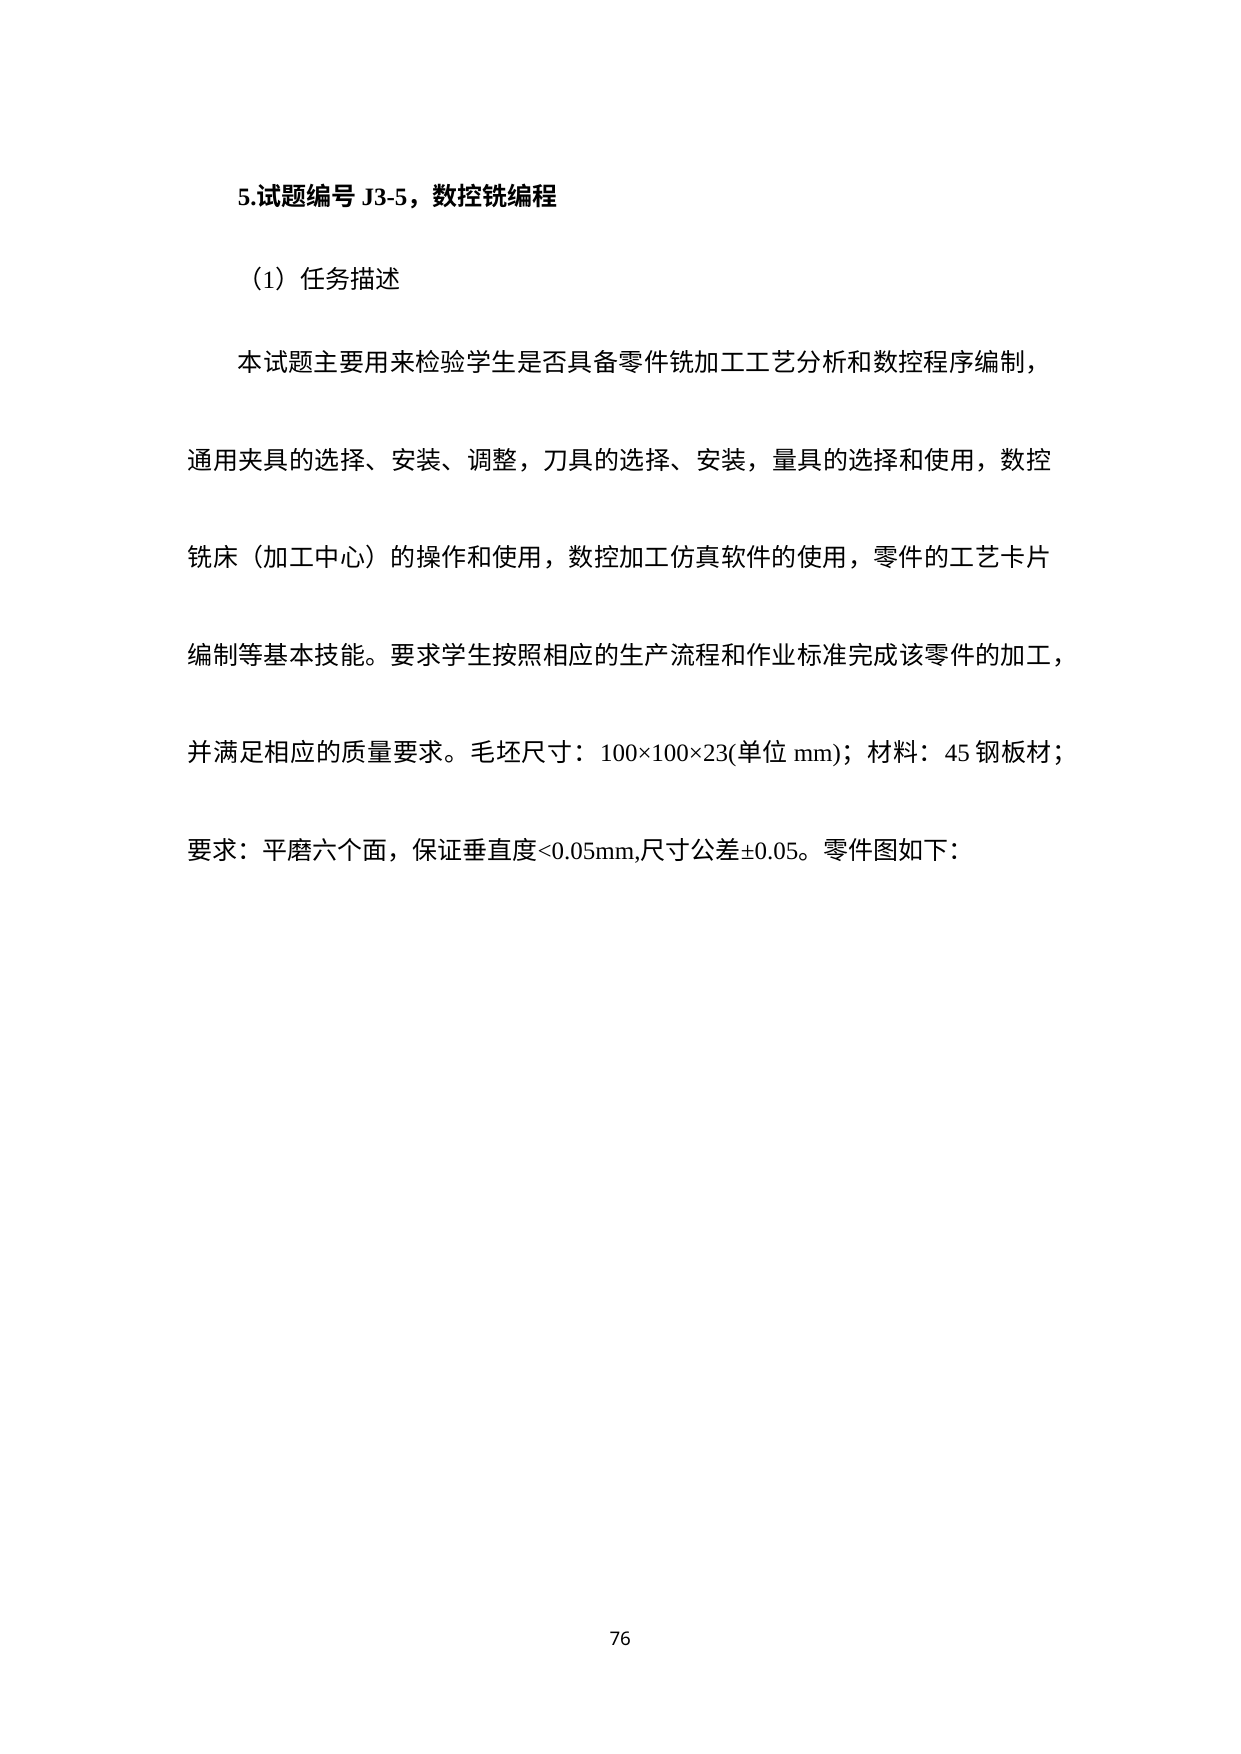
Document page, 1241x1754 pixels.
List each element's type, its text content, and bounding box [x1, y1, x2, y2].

text 5.试题编号J3-5，数控铣编程 [187, 162, 1053, 227]
text （1）任务描述 [187, 245, 1053, 310]
text 本试题主要用来检验学生是否具备零件铣加工工艺分析和数控程序编制，通用夹具的选择、安装、调整，刀具的选择、安装，量具的选择和使用，数控铣床（加工中心）的操作和使用，数控加工仿真软件的使用，零件的工艺卡片编制等基本技能。要求学生按照相应的生产流程和作业标准完成该零件的加工，并满足相应的质量要求。毛坯尺寸：100×100×23(单位mm)；材料：45钢板材；要求：平磨六个面，保证垂直度<0.05mm,尺寸公差±0.05。零件图如下： [187, 328, 1053, 881]
